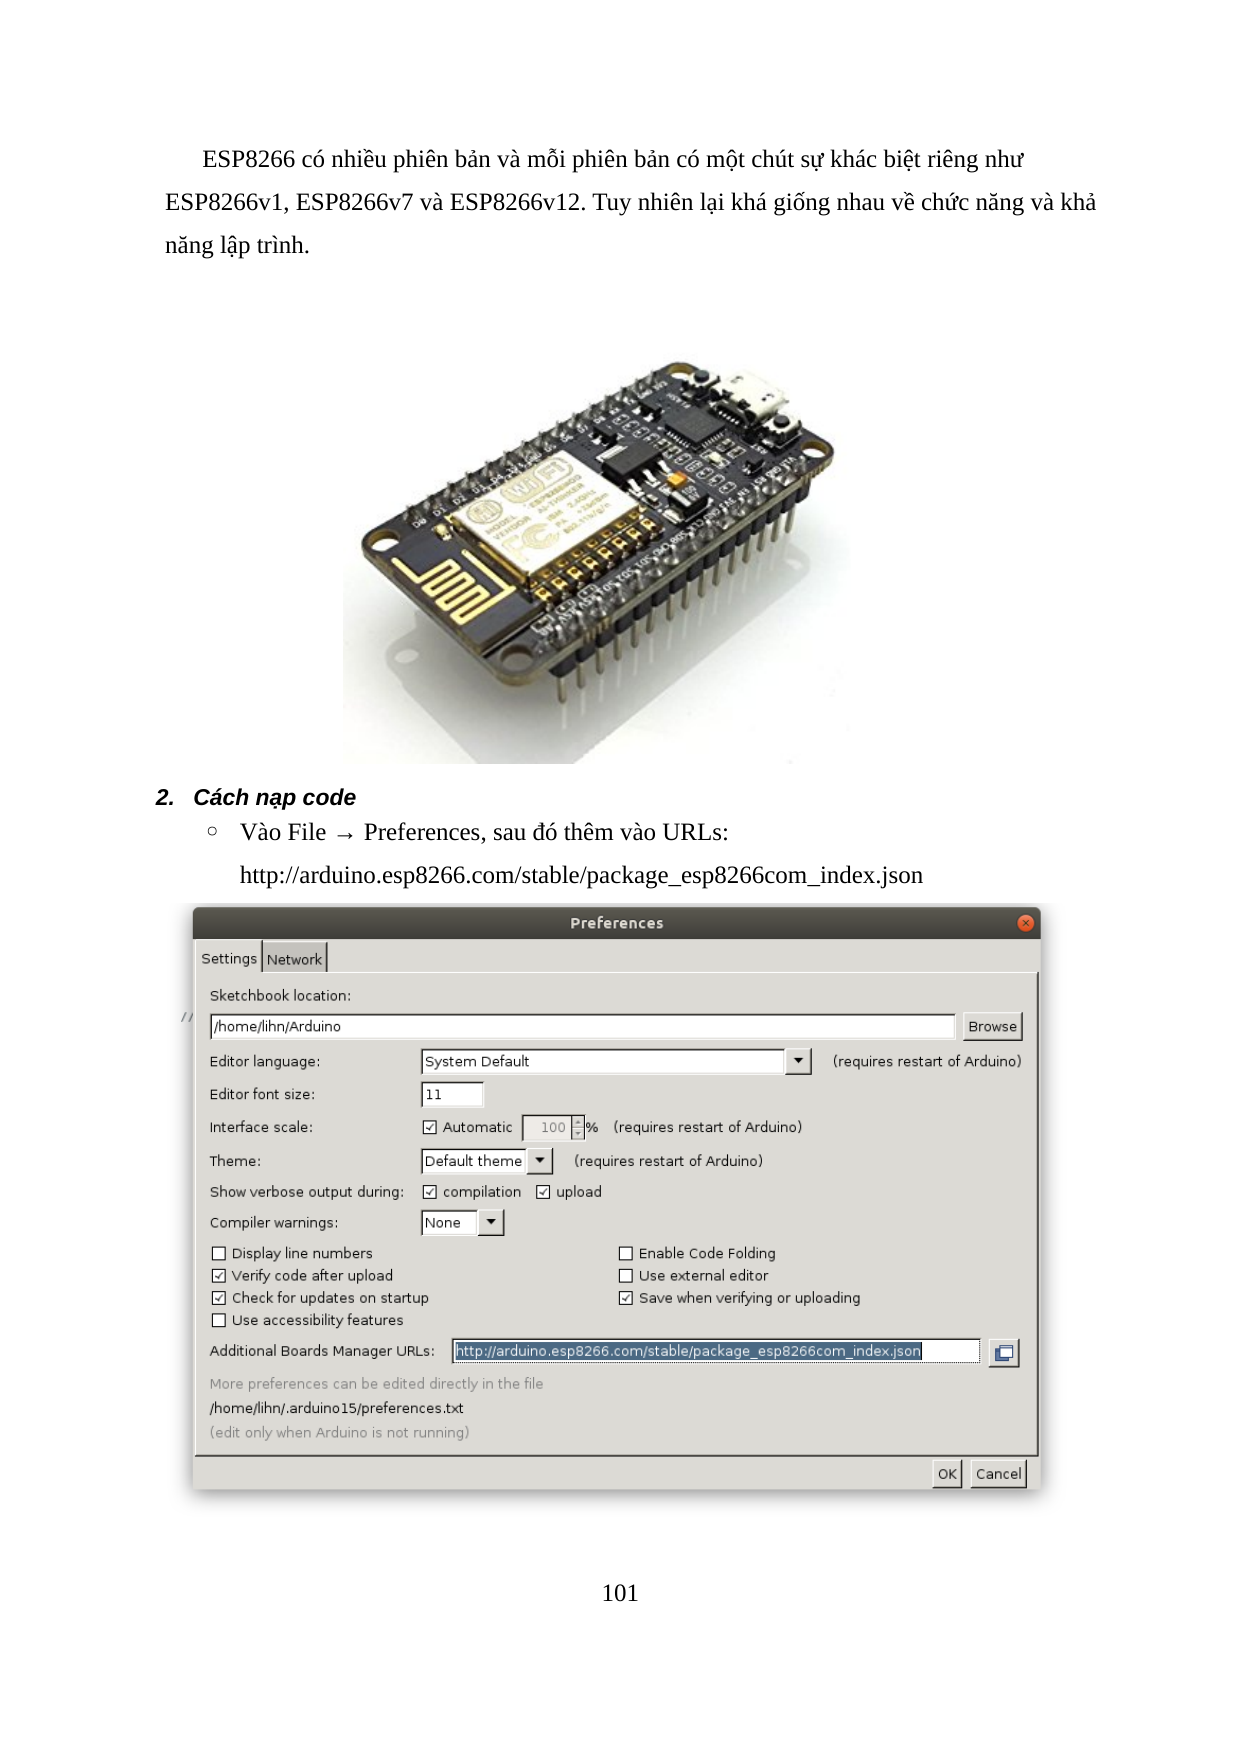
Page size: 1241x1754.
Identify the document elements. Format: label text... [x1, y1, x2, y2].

picture [160, 903, 1081, 1517]
list Vào File → Preferences, sau đó thêm vào URLs: http://arduino.esp8266.com/stable/package_esp8266com_index.json [202, 817, 1122, 888]
subtitle 2. Cách nạp code [156, 784, 1122, 810]
text ESP8266 có nhiều phiên bản và mỗi phiên bản có một chút sự khác biệt riêng như ESP8266v1, ESP8266v7 và ESP8266v12. Tuy nhiên lại khá giống nhau về chức năng và khả năng lập trình. [118, 144, 1122, 259]
picture [343, 273, 851, 764]
